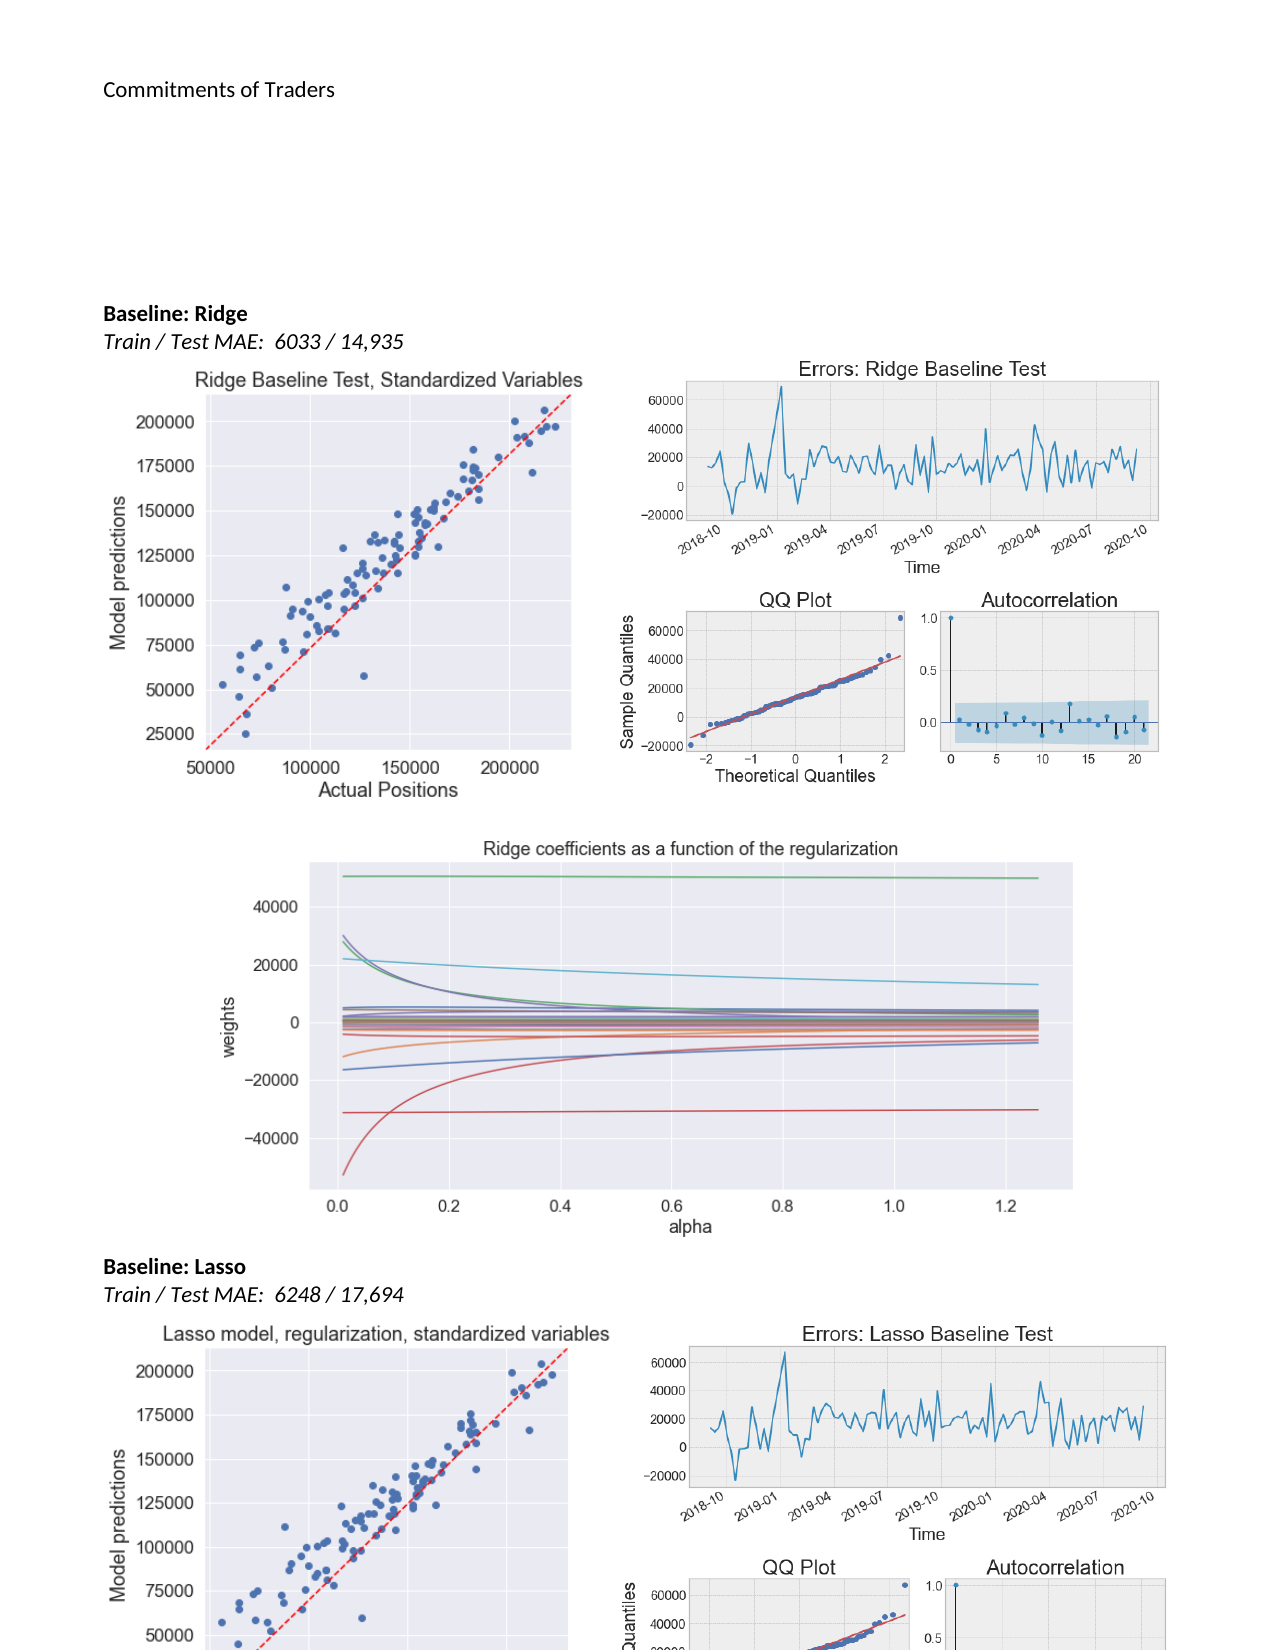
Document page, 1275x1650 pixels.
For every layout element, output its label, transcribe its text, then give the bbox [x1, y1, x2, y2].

picture [215, 834, 1080, 1244]
text Train / Test MAE: 6248 / 17,694 [103, 1280, 1162, 1308]
text Train / Test MAE: 6033 / 14,935 [103, 327, 1162, 355]
picture [103, 364, 590, 809]
text Baseline: Lasso [103, 1252, 1162, 1280]
picture [103, 1318, 1170, 1650]
text Baseline: Ridge [103, 299, 1162, 327]
picture [615, 355, 1163, 790]
